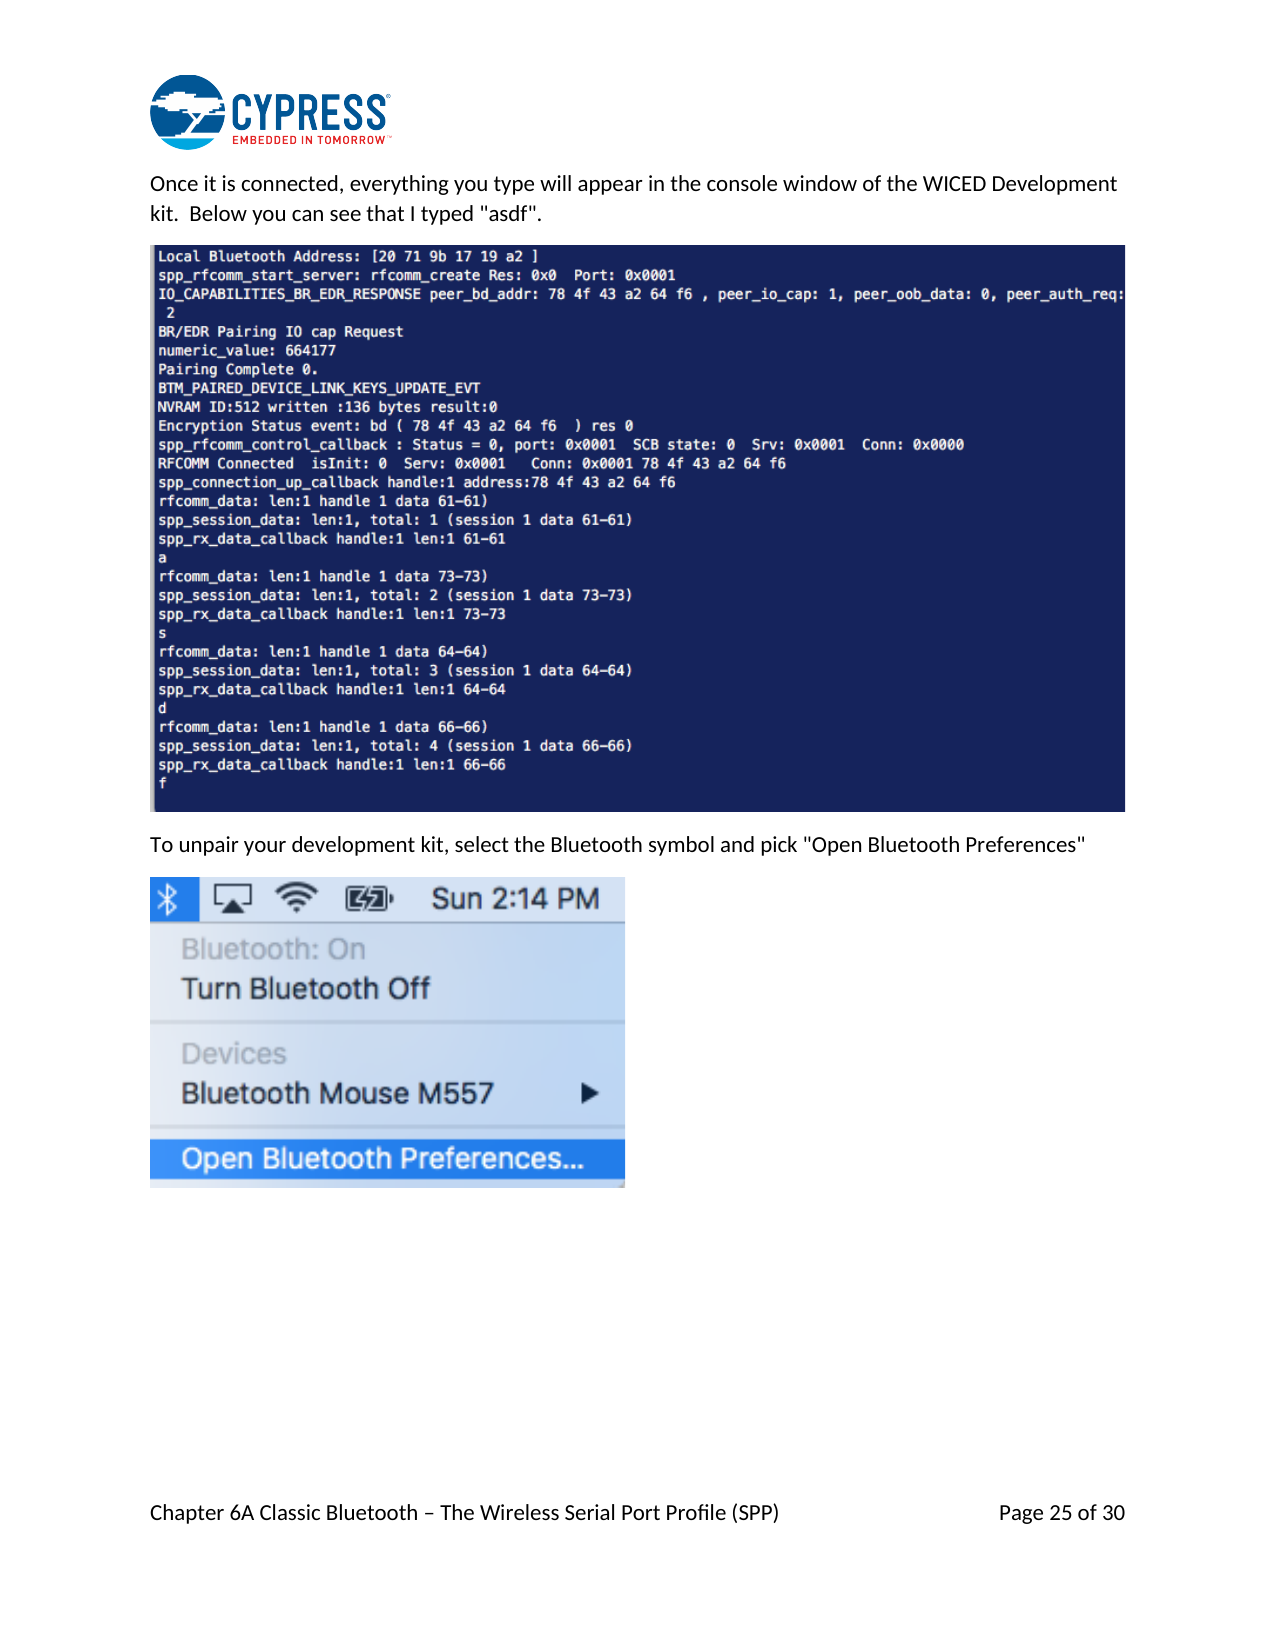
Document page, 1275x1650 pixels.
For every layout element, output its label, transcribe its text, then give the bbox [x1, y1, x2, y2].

picture [150, 245, 1125, 812]
text Once it is connected, everything you type will appear in the console window of the WICED Development kit. Below you can see that I typed "asdf". [150, 169, 1125, 227]
picture [150, 75, 392, 150]
picture [150, 877, 625, 1188]
text To unpair your development kit, select the Bluetooth symbol and pick "Open Bluetooth Preferences" [150, 830, 1125, 858]
